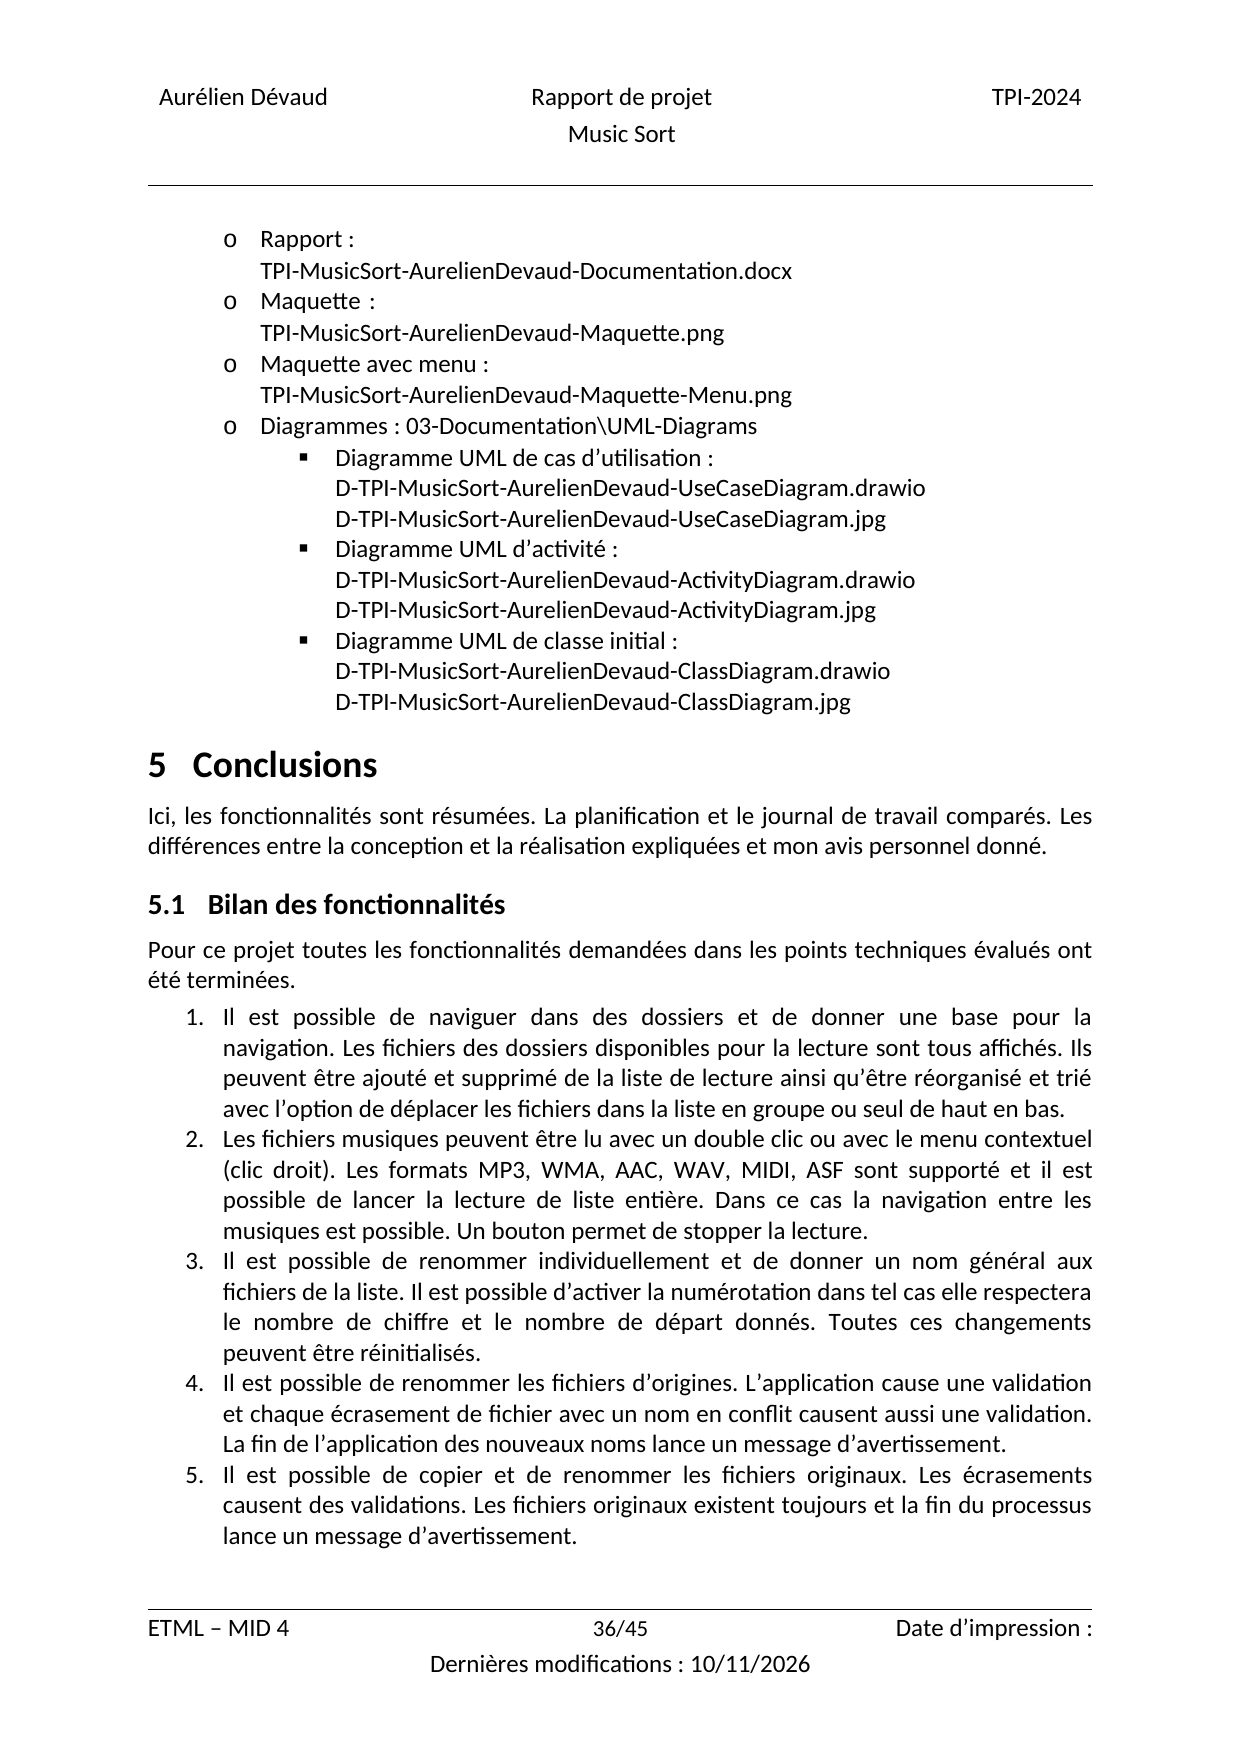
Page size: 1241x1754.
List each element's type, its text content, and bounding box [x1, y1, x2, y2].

list Diagramme UML de cas d’utilisation : D-TPI-MusicSort-AurelienDevaud-UseCaseDiagram.drawio D-TPI-MusicSort-AurelienDevaud-UseCaseDiagram.jpg [298, 442, 1092, 533]
list Il est possible de renommer individuellement et de donner un nom général aux fichiers de la liste. Il est possible d’activer la numérotation dans tel cas elle respectera le nombre de chiffre et le nombre de départ donnés. Toutes ces changements peuvent être réinitialisés. [185, 1245, 1092, 1367]
list Maquette avec menu : TPI-MusicSort-AurelienDevaud-Maquette-Menu.png [223, 348, 1092, 410]
list Il est possible de copier et de renommer les fichiers originaux. Les écrasements causent des validations. Les fichiers originaux existent toujours et la fin du processus lance un message d’avertissement. [185, 1459, 1092, 1551]
text Ici, les fonctionnalités sont résumées. La planification et le journal de travail comparés. Les différences entre la conception et la réalisation expliquées et mon avis personnel donné. [148, 800, 1092, 861]
list Il est possible de naviguer dans des dossiers et de donner une base pour la navigation. Les fichiers des dossiers disponibles pour la lecture sont tous affichés. Ils peuvent être ajouté et supprimé de la liste de lecture ainsi qu’être réorganisé et trié avec l’option de déplacer les fichiers dans la liste en groupe ou seul de haut en bas. [185, 1001, 1092, 1123]
list Diagramme UML d’activité : D-TPI-MusicSort-AurelienDevaud-ActivityDiagram.drawio D-TPI-MusicSort-AurelienDevaud-ActivityDiagram.jpg [298, 533, 1092, 625]
list Les fichiers musiques peuvent être lu avec un double clic ou avec le menu contextuel (clic droit). Les formats MP3, WMA, AAC, WAV, MIDI, ASF sont supporté et il est possible de lancer la lecture de liste entière. Dans ce cas la navigation entre les musiques est possible. Un bouton permet de stopper la lecture. [185, 1123, 1092, 1245]
list Rapport : TPI-MusicSort-AurelienDevaud-Documentation.docx [223, 223, 1092, 285]
text Pour ce projet toutes les fonctionnalités demandées dans les points techniques évalués ont été terminées. [148, 934, 1092, 995]
list Diagrammes : 03-Documentation\UML-Diagrams [223, 410, 1092, 442]
subtitle Conclusions [148, 741, 1092, 787]
subtitle Bilan des fonctionnalités [148, 886, 1092, 921]
list Maquette : TPI-MusicSort-AurelienDevaud-Maquette.png [223, 285, 1092, 348]
list Diagramme UML de classe initial : D-TPI-MusicSort-AurelienDevaud-ClassDiagram.drawio D-TPI-MusicSort-AurelienDevaud-ClassDiagram.jpg [298, 625, 1092, 716]
list Il est possible de renommer les fichiers d’origines. L’application cause une validation et chaque écrasement de fichier avec un nom en conflit causent aussi une validation. La fin de l’application des nouveaux noms lance un message d’avertissement. [185, 1367, 1092, 1459]
